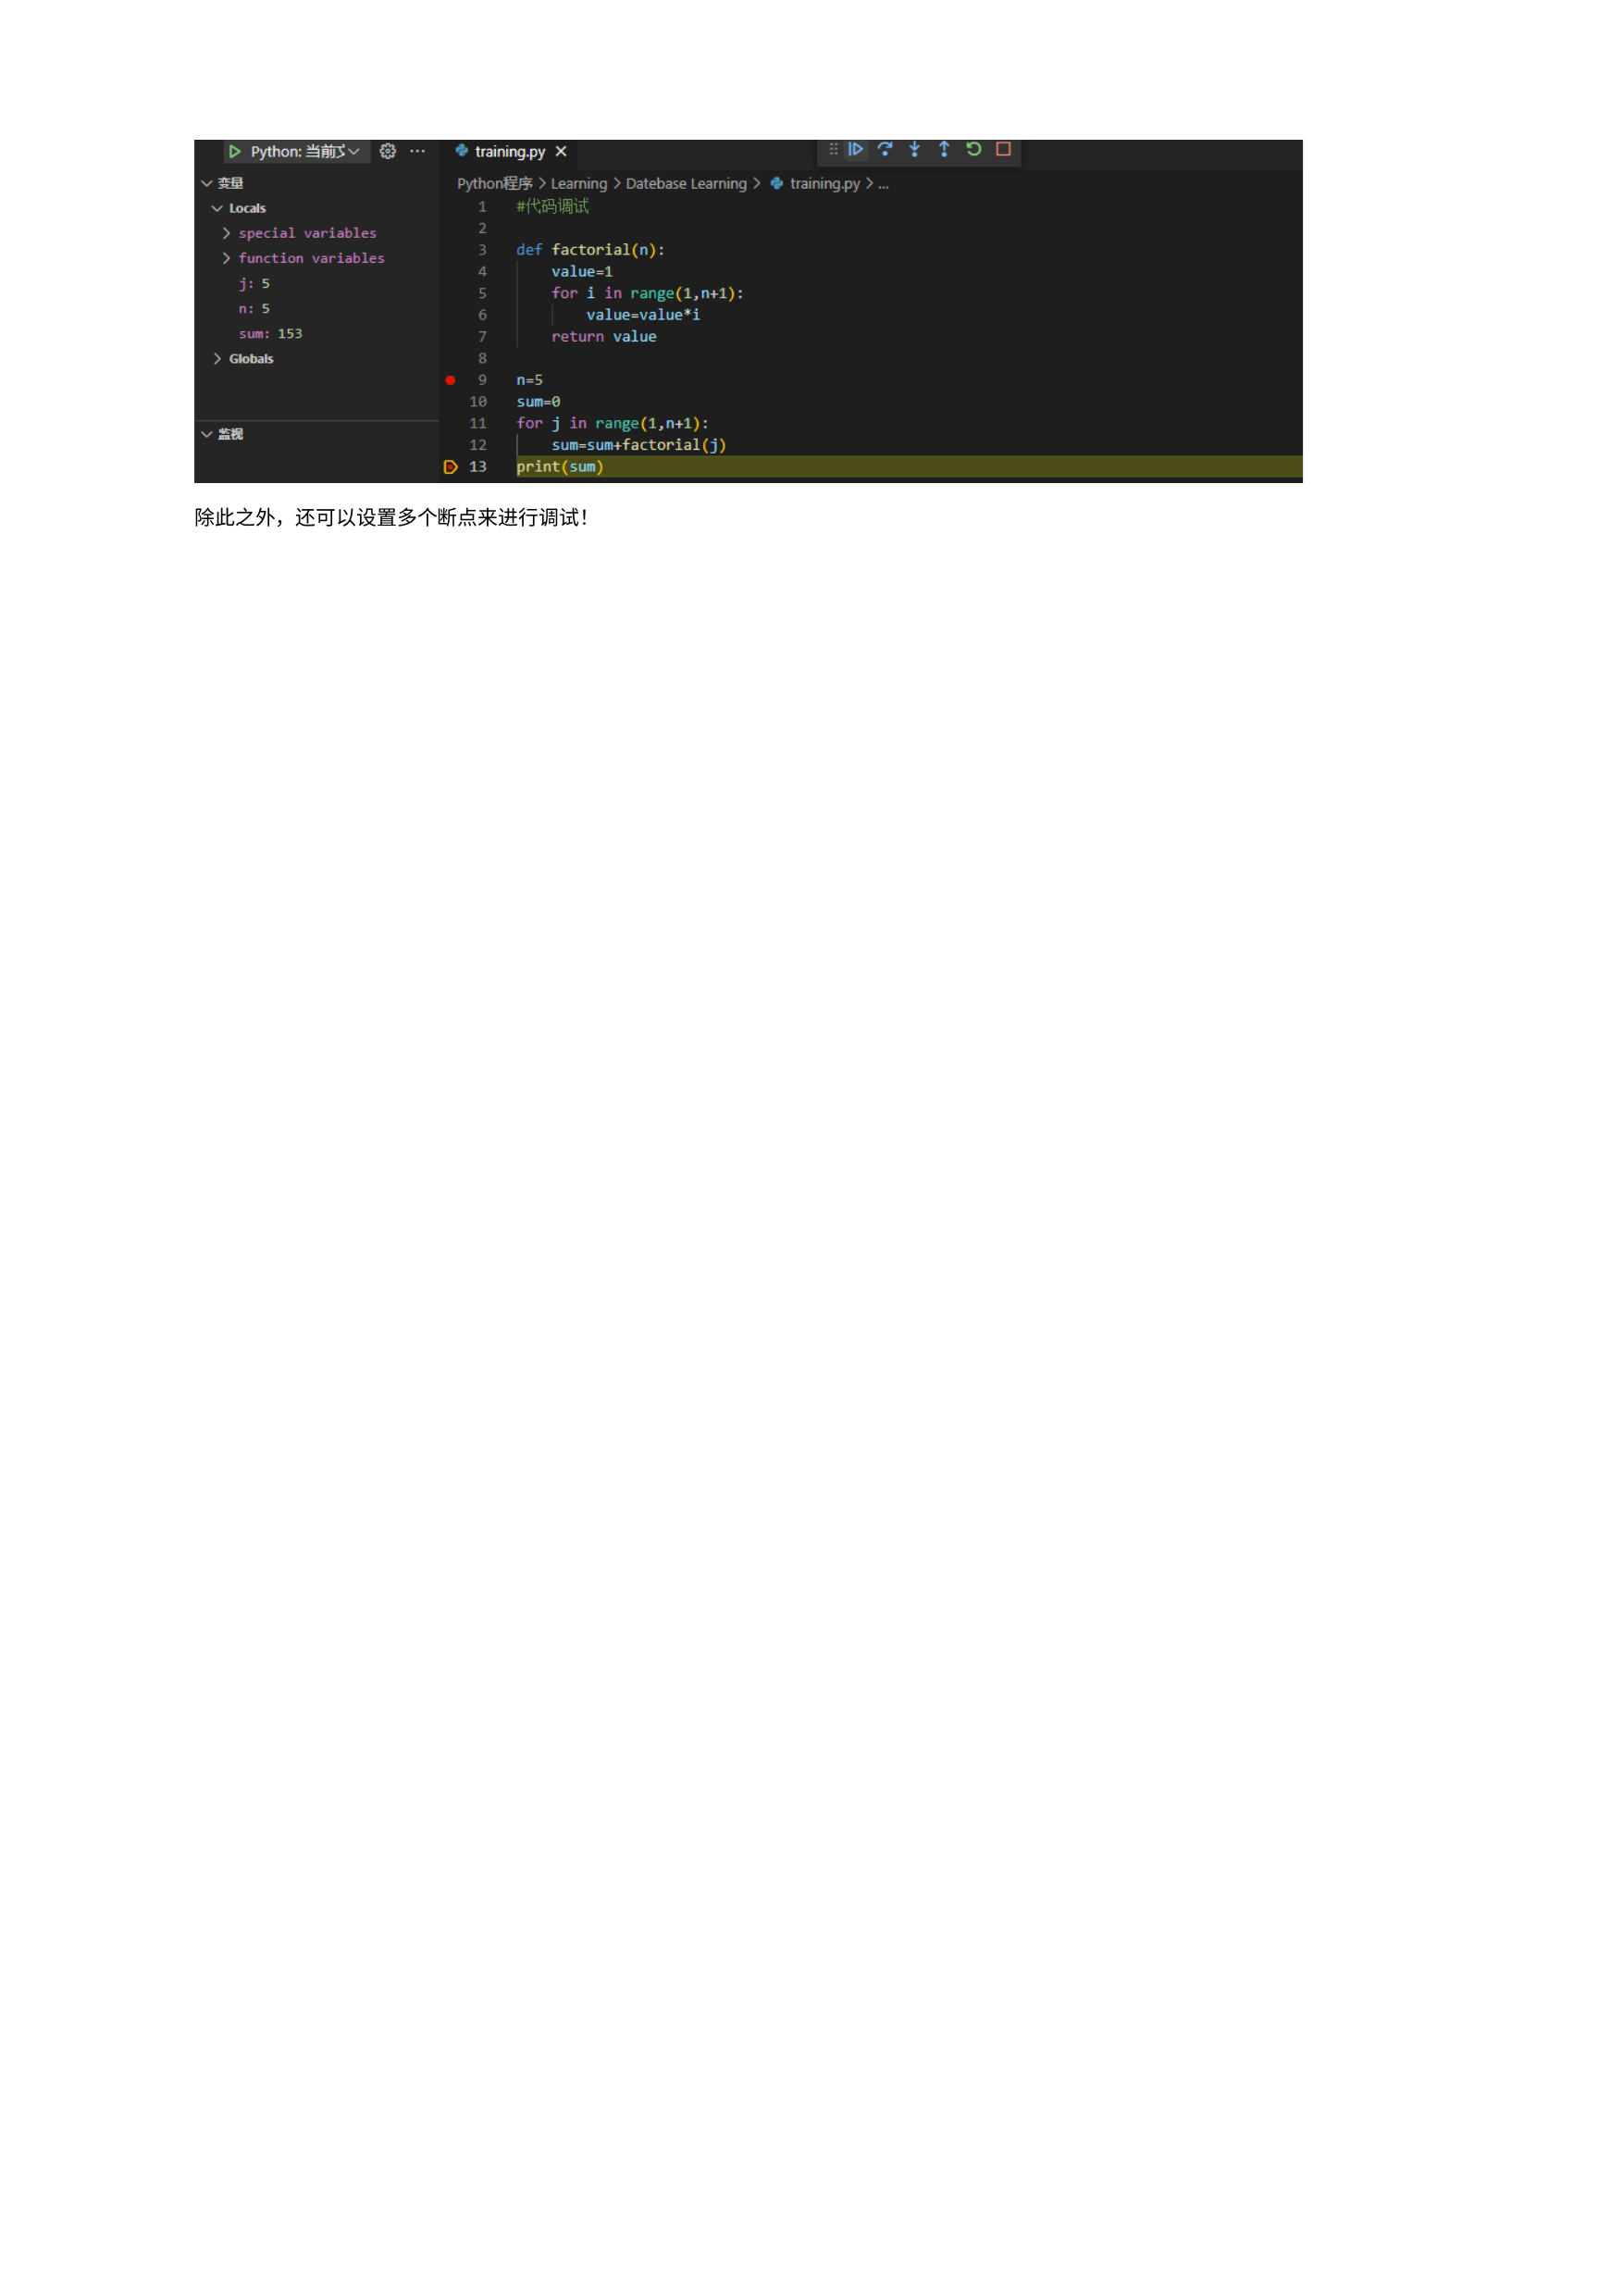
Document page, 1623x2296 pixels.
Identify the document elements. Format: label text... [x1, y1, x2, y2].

text 除此之外，还可以设置多个断点来进行调试！ [109, 501, 1514, 531]
picture [194, 140, 1304, 483]
